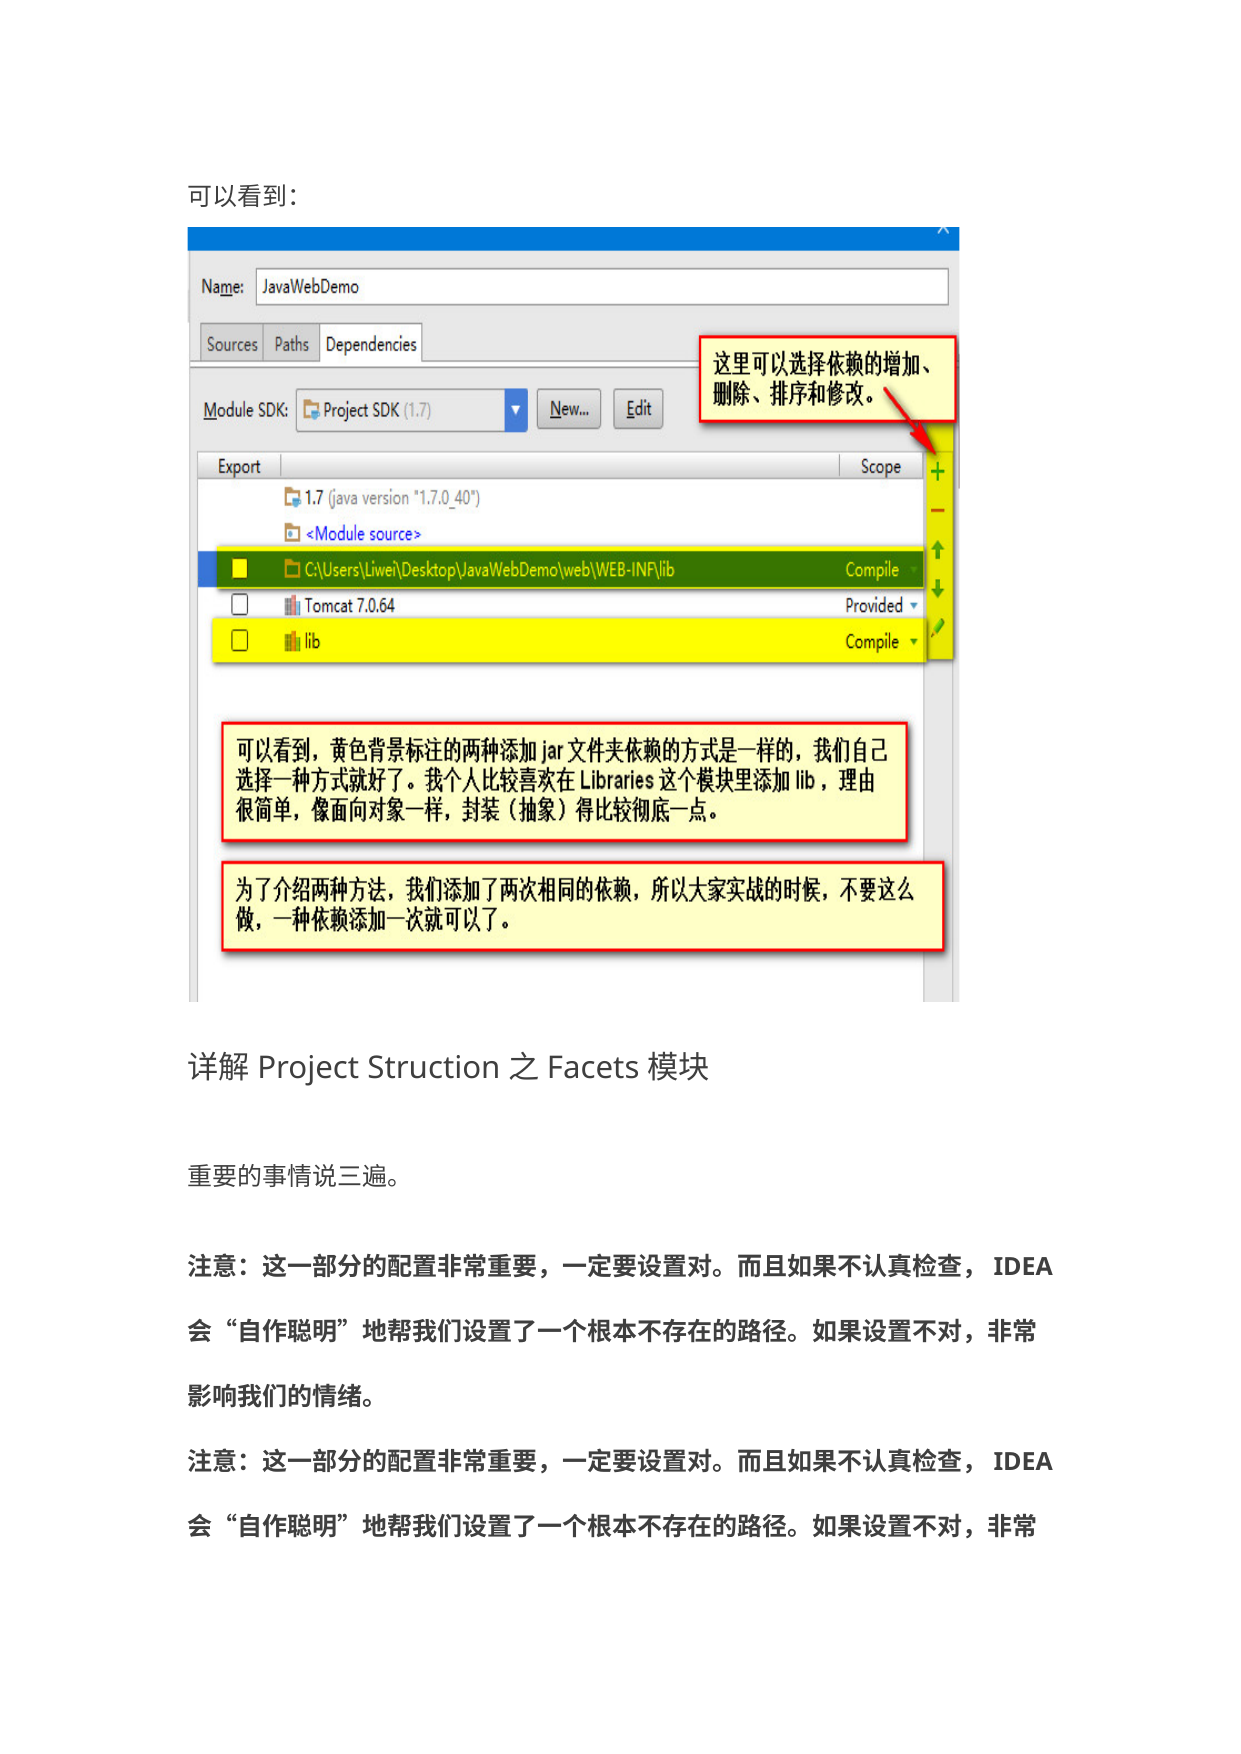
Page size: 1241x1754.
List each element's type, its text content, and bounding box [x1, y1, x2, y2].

subtitle 详解 Project Struction 之 Facets 模块 [187, 1032, 1053, 1097]
picture [187, 227, 960, 1002]
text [187, 1232, 1053, 1557]
text 重要的事情说三遍。 [187, 1142, 1053, 1207]
